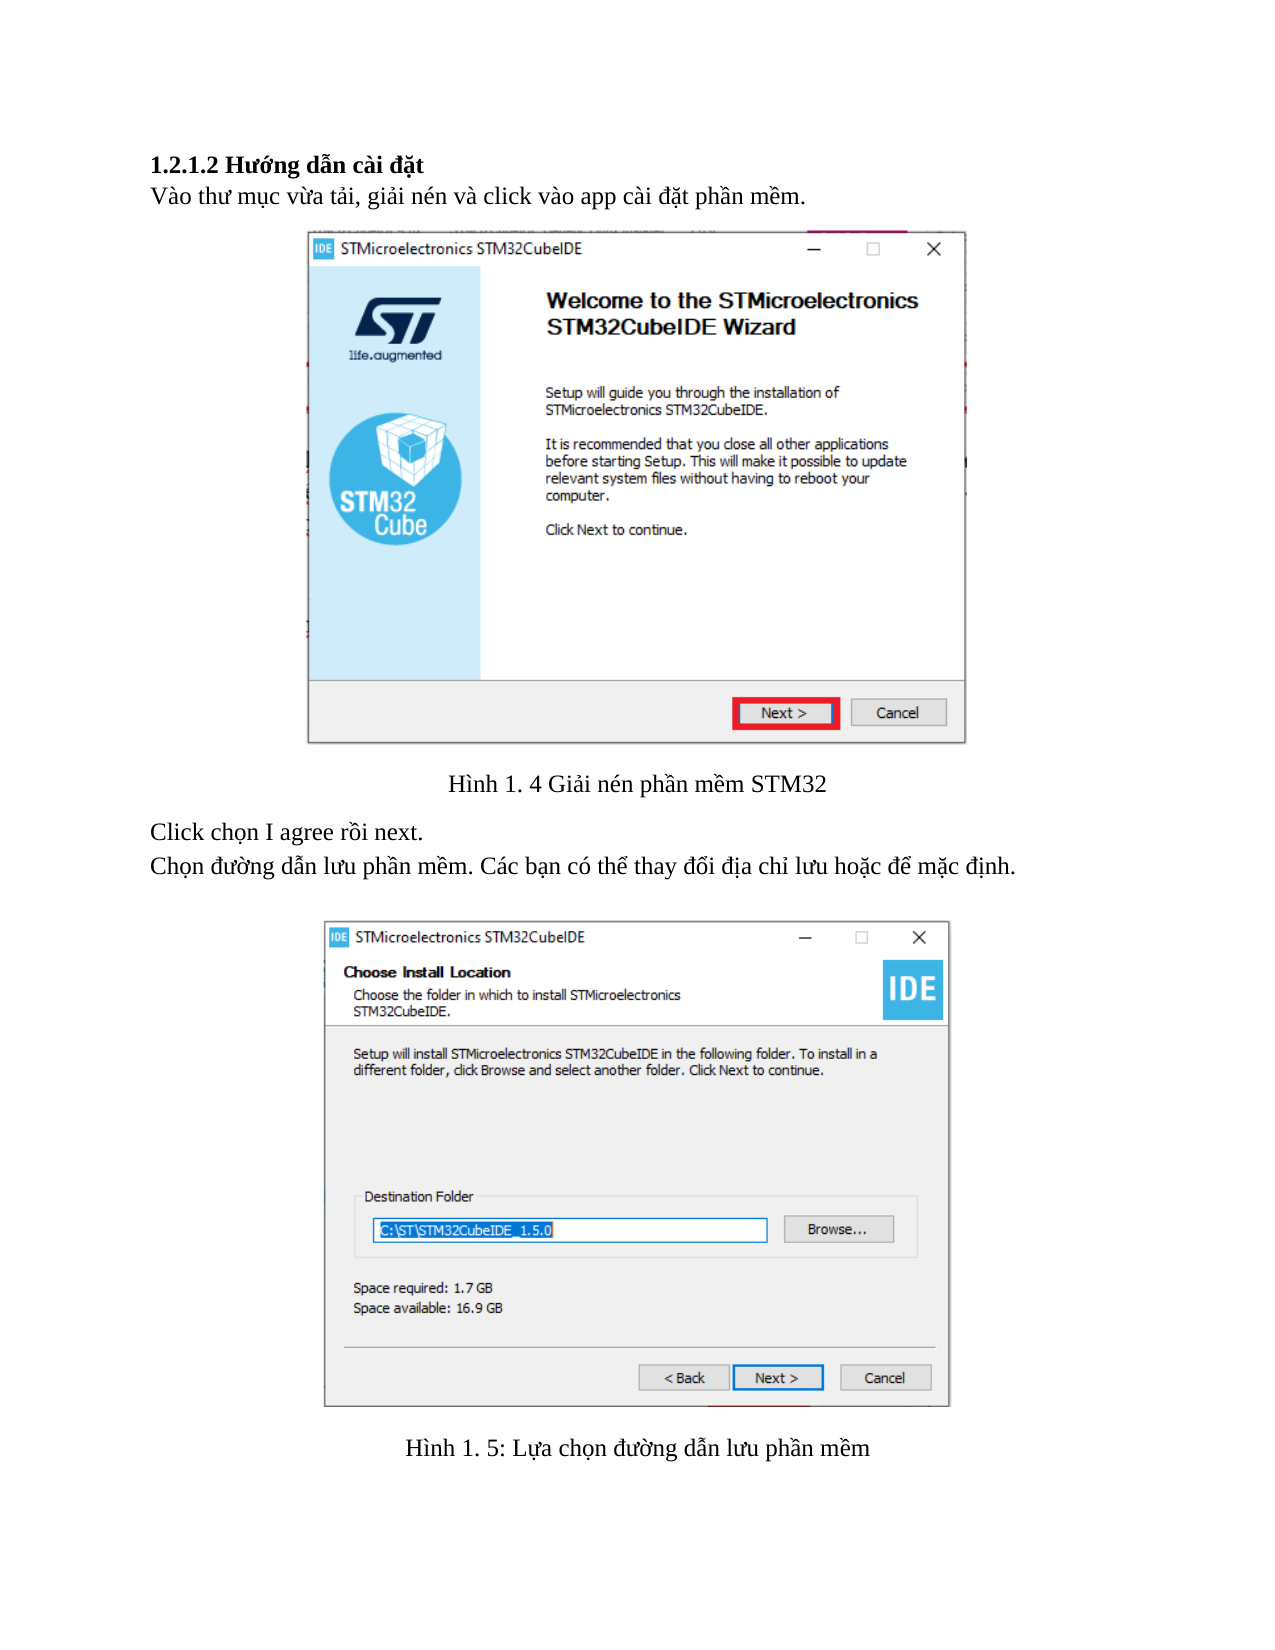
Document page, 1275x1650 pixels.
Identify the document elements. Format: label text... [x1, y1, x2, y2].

text Click chọn I agree rồi next. [150, 817, 1125, 846]
text Chọn đường dẫn lưu phần mềm. Các bạn có thể thay đổi địa chỉ lưu hoặc để mặc định. [150, 851, 1125, 880]
picture [304, 228, 971, 746]
picture [323, 920, 952, 1407]
subtitle 1.2.1.2 Hướng dẫn cài đặt [150, 150, 1125, 179]
text Vào thư mục vừa tải, giải nén và click vào app cài đặt phần mềm. [150, 181, 1125, 210]
